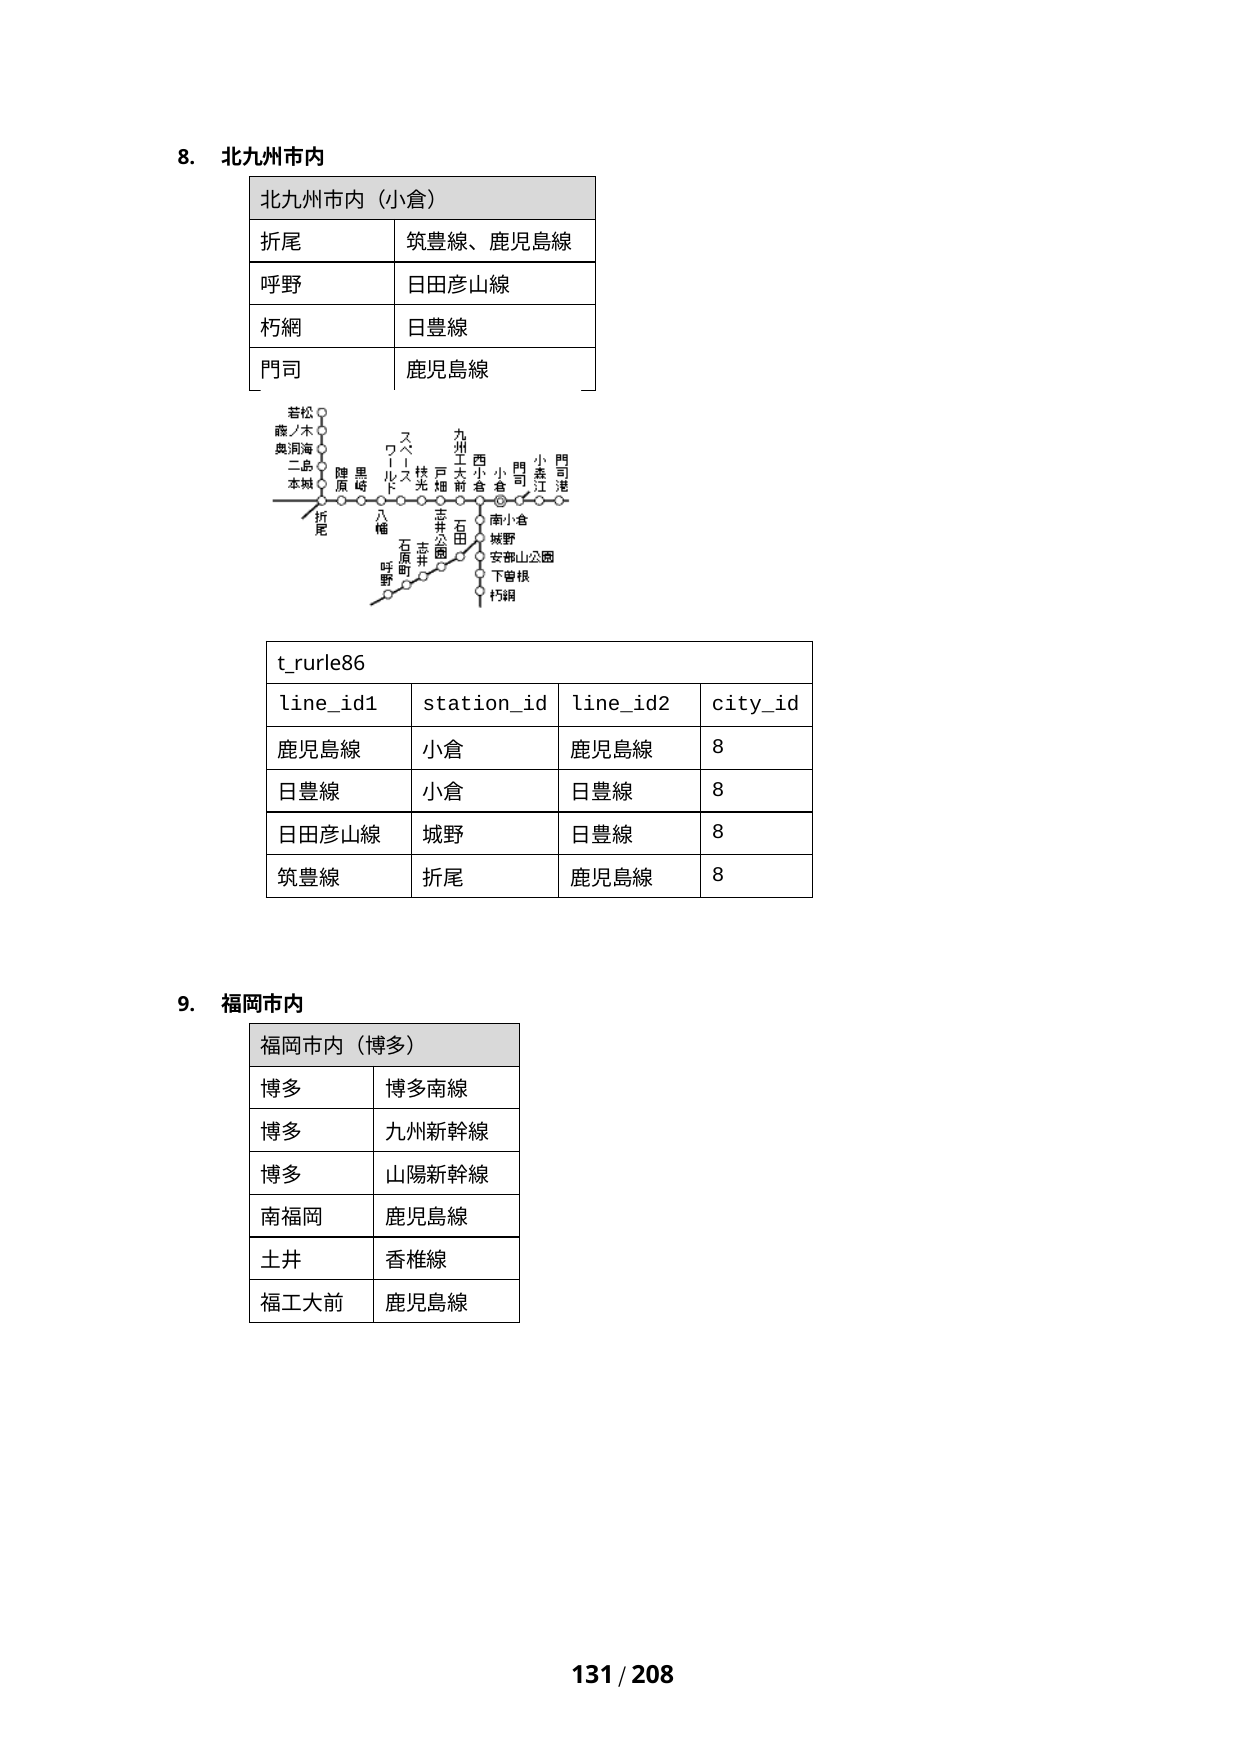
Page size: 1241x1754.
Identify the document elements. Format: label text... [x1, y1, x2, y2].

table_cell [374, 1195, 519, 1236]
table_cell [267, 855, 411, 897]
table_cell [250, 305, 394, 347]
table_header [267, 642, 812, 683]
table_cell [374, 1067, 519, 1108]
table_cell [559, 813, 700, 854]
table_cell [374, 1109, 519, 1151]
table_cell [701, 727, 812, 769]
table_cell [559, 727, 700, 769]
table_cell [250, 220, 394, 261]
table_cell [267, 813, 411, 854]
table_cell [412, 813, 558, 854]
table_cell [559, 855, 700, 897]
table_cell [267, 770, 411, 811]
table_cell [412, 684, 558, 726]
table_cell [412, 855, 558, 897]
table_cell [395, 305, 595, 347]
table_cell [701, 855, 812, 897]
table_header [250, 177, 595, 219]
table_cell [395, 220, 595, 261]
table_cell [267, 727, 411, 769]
subtitle 北九州市内 [177, 134, 1063, 176]
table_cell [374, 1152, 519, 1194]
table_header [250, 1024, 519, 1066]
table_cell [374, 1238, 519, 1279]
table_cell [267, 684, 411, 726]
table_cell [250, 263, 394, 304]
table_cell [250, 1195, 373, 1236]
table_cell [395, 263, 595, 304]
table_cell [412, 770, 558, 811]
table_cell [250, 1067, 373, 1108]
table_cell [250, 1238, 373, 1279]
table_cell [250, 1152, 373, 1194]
picture [260, 390, 582, 622]
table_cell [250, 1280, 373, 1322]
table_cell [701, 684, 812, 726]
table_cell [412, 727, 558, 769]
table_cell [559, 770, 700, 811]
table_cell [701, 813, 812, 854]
subtitle 福岡市内 [177, 981, 1063, 1023]
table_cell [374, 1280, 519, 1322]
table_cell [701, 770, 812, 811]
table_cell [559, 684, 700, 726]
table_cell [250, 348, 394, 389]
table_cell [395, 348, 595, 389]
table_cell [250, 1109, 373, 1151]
